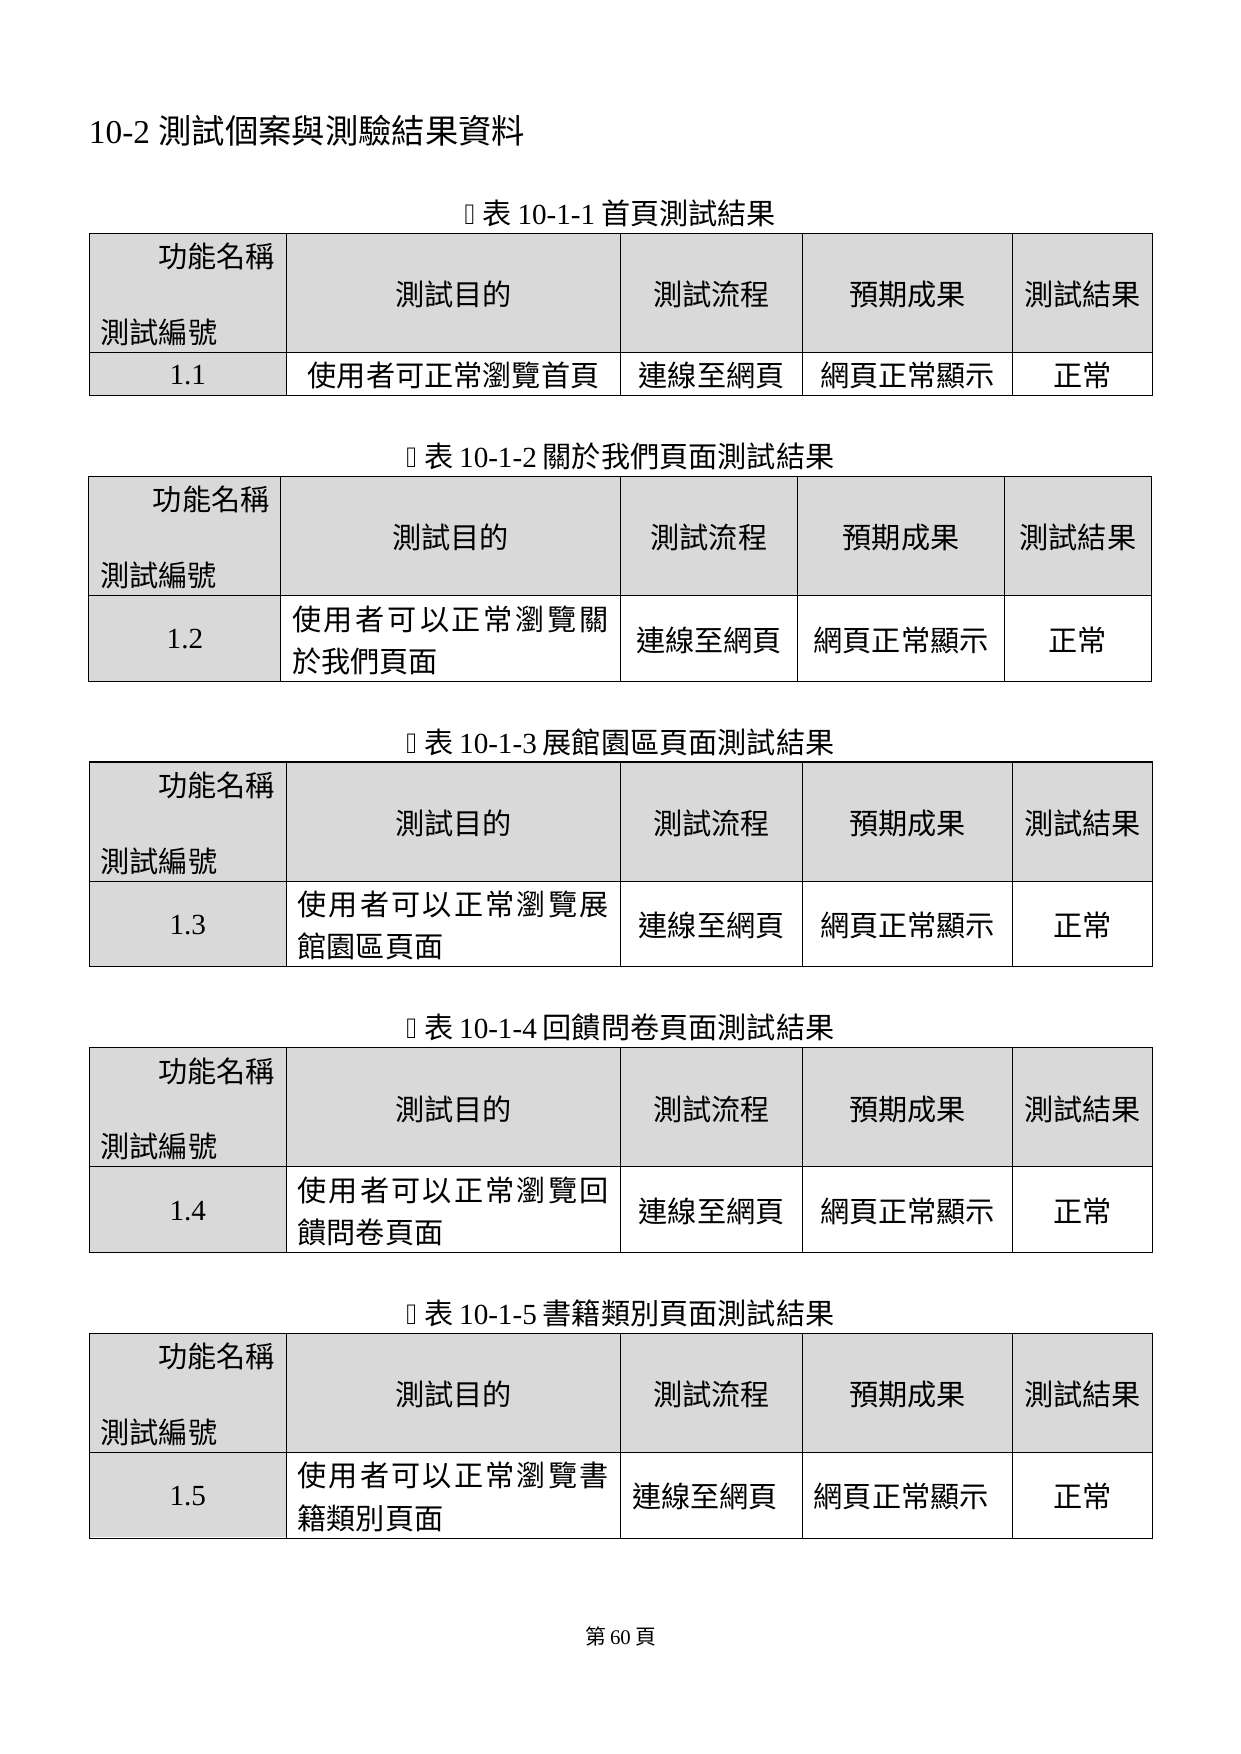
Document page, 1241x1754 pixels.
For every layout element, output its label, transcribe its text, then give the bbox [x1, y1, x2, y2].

table_header 預期成果 [798, 477, 1004, 595]
table_header 測試結果 [1013, 1334, 1152, 1452]
table_cell 連線至網頁 [621, 596, 797, 681]
table_header 測試目的 [287, 763, 620, 881]
subtitle 10-2 測試個案與測驗結果資料 [89, 104, 1152, 153]
table_cell 網頁正常顯示 [803, 1453, 1012, 1537]
table_cell 網頁正常顯示 [803, 353, 1012, 395]
table_header 測試目的 [287, 1048, 620, 1166]
table_header 功能名稱 測試編號 [90, 1334, 286, 1452]
table_header 預期成果 [803, 1334, 1012, 1452]
table_cell 使用者可以正常瀏覽展館園區頁面 [287, 882, 620, 966]
table_header 測試目的 [281, 477, 620, 595]
table_cell 正常 [1013, 882, 1152, 966]
table_header 測試流程 [621, 477, 797, 595]
table_cell 正常 [1013, 1167, 1152, 1252]
table_header 測試目的 [287, 1334, 620, 1452]
table_header 功能名稱 測試編號 [90, 234, 286, 352]
table_cell 使用者可正常瀏覽首頁 [287, 353, 620, 395]
table_cell 網頁正常顯示 [798, 596, 1004, 681]
table_cell 1.3 [90, 882, 286, 966]
table_header 預期成果 [803, 234, 1012, 352]
table_header 功能名稱 測試編號 [89, 477, 280, 595]
table_cell 1.1 [90, 353, 286, 395]
table_cell 連線至網頁 [621, 1453, 802, 1537]
table_header 功能名稱 測試編號 [90, 1048, 286, 1166]
text 表10-1-4回饋問卷頁面測試結果 [89, 1005, 1152, 1047]
table_cell 連線至網頁 [621, 353, 802, 395]
table_cell 正常 [1005, 596, 1151, 681]
table_cell 連線至網頁 [621, 882, 802, 966]
text 表10-1-2關於我們頁面測試結果 [89, 433, 1152, 476]
table_cell 正常 [1013, 353, 1152, 395]
table_cell 使用者可以正常瀏覽關於我們頁面 [281, 596, 620, 681]
table_header 測試流程 [621, 234, 802, 352]
table_cell 1.5 [90, 1453, 286, 1537]
table_header 測試流程 [621, 763, 802, 881]
table_cell 網頁正常顯示 [803, 882, 1012, 966]
table_cell 1.2 [89, 596, 280, 681]
table_header 測試結果 [1013, 763, 1152, 881]
text 表10-1-1首頁測試結果 [89, 190, 1152, 232]
table_header 測試流程 [621, 1048, 802, 1166]
table_header 測試目的 [287, 234, 620, 352]
table_header 功能名稱 測試編號 [90, 763, 286, 881]
text 表10-1-5書籍類別頁面測試結果 [89, 1290, 1152, 1333]
table_header 測試結果 [1013, 234, 1152, 352]
table_cell 1.4 [90, 1167, 286, 1252]
table_cell 使用者可以正常瀏覽回饋問卷頁面 [287, 1167, 620, 1252]
table_header 測試流程 [621, 1334, 802, 1452]
table_header 預期成果 [803, 763, 1012, 881]
text 表10-1-3展館園區頁面測試結果 [89, 719, 1152, 761]
table_header 測試結果 [1013, 1048, 1152, 1166]
table_cell 使用者可以正常瀏覽書籍類別頁面 [287, 1453, 620, 1537]
table_cell 連線至網頁 [621, 1167, 802, 1252]
table_cell 正常 [1013, 1453, 1152, 1537]
table_cell 網頁正常顯示 [803, 1167, 1012, 1252]
table_header 預期成果 [803, 1048, 1012, 1166]
table_header 測試結果 [1005, 477, 1151, 595]
